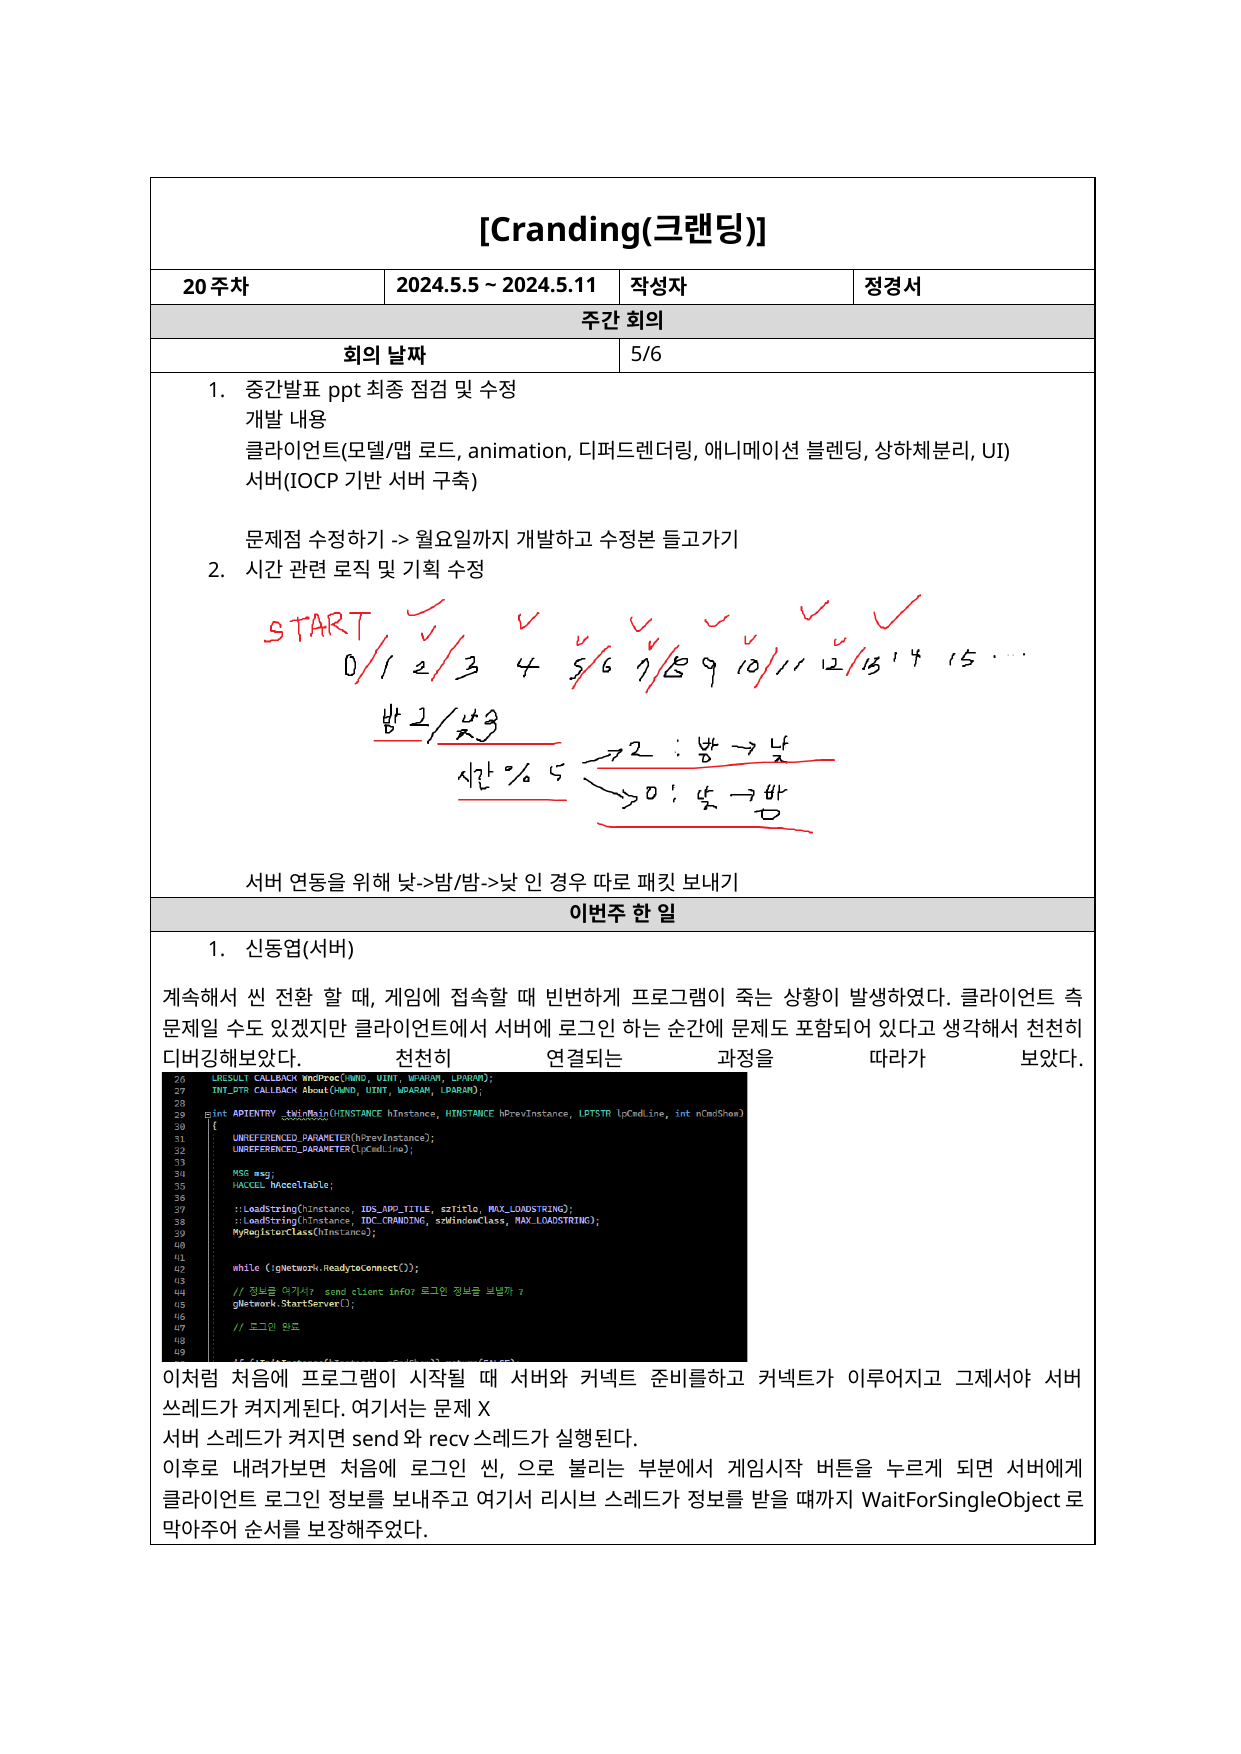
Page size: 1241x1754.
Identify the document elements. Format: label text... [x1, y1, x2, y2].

table_cell 회의 날짜 [151, 339, 619, 372]
table_cell 이번주 한 일 [151, 898, 1094, 931]
table_cell 5/6 [620, 339, 1094, 372]
table_header [Cranding(크랜딩)] [151, 178, 1094, 269]
table_cell 중간발표 ppt 최종 점검 및 수정 개발 내용 클라이언트(모델/맵 로드, animation, 디퍼드렌더링, 애니메이션 블렌딩, 상하체분리, UI) 서버(IOCP 기반 서버 구축) 문제점 수정하기 -> 월요일까지 개발하고 수정본 들고가기 시간 관련 로직 및 기획 수정 서버 연동을 위해 낮->밤/밤->낮 인 경우 따로 패킷 보내기 [151, 373, 1094, 897]
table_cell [151, 932, 1094, 1544]
table_cell 2024.5.5 ~ 2024.5.11 [385, 270, 619, 303]
table_cell 정경서 [854, 270, 1094, 303]
picture [161, 1072, 748, 1362]
table_cell 작성자 [620, 270, 853, 303]
picture [245, 583, 1075, 867]
table_cell 주간 회의 [151, 305, 1094, 338]
table_cell 20주차 [151, 270, 384, 303]
